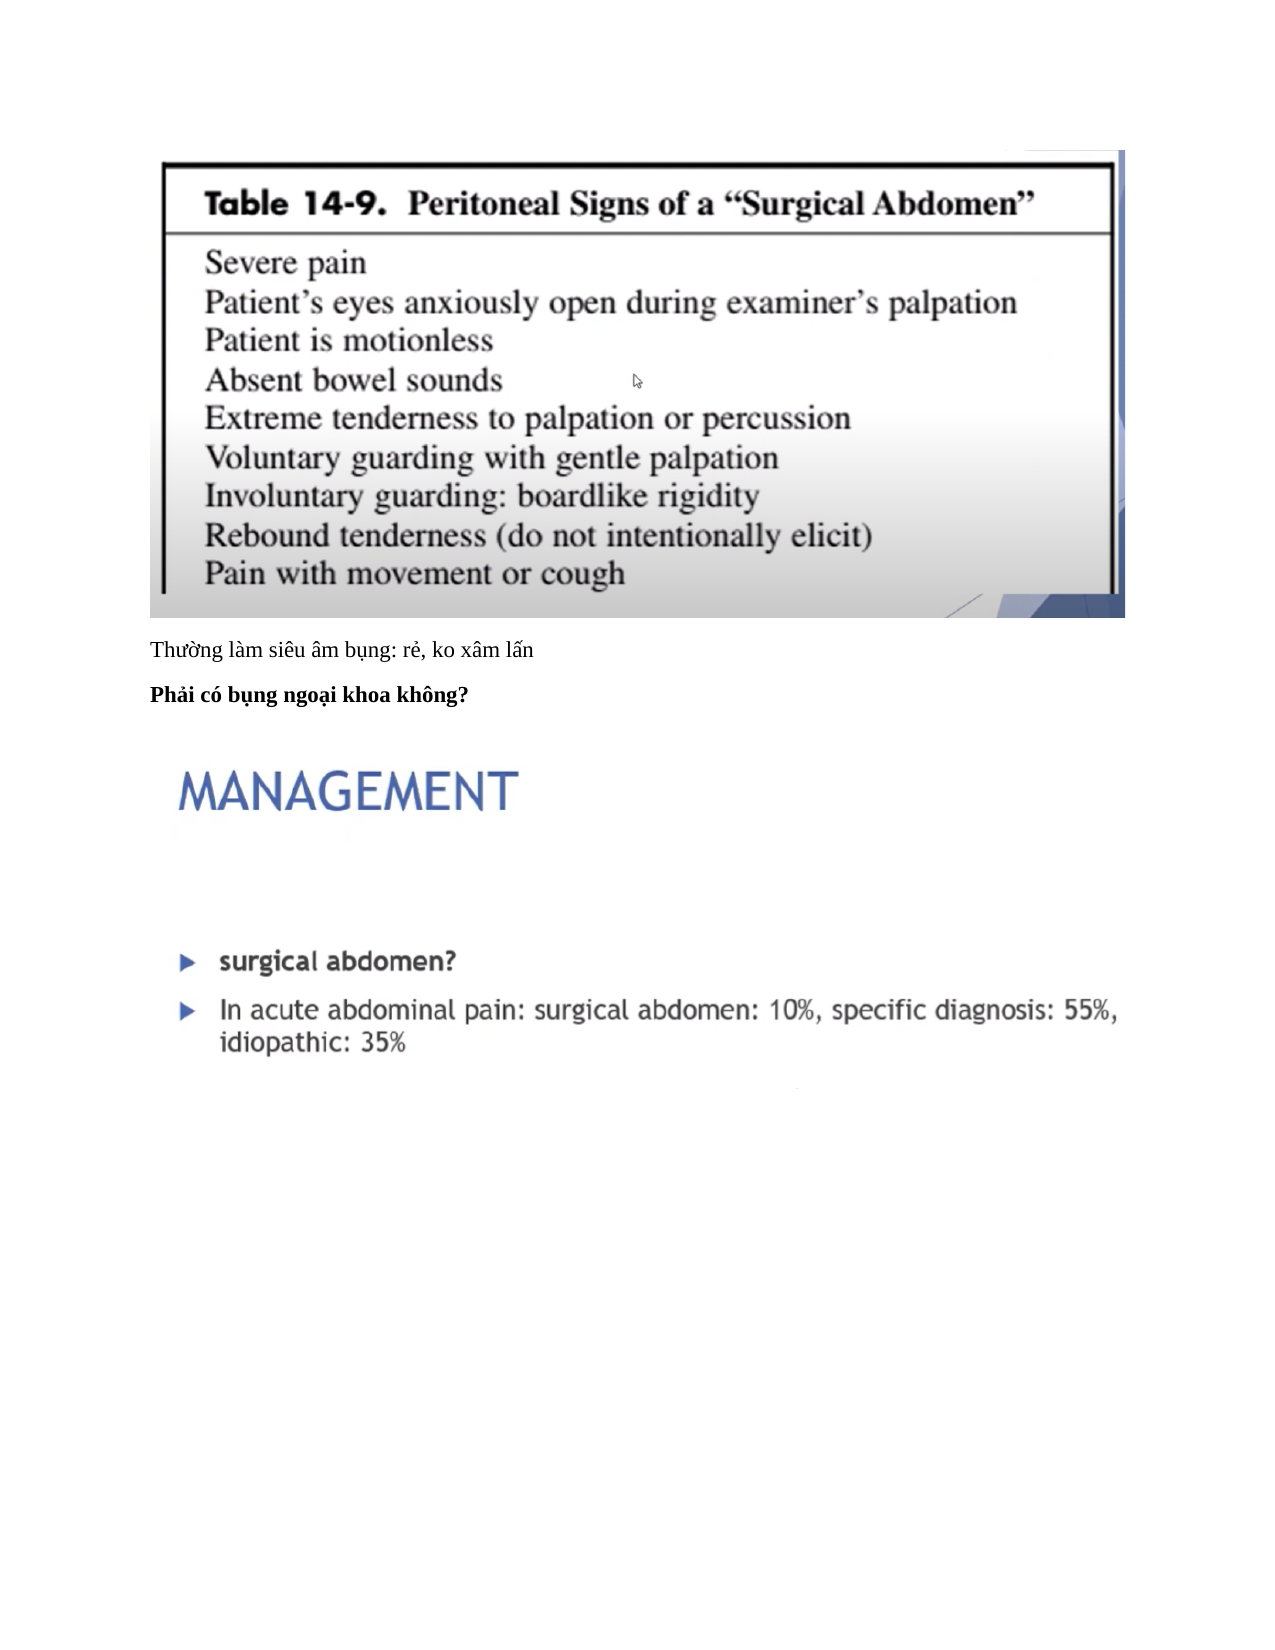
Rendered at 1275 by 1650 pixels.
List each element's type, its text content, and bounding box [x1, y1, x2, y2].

picture [150, 754, 1125, 1089]
picture [150, 150, 1125, 618]
text Phải có bụng ngoại khoa không? [150, 681, 1125, 708]
text Thường làm siêu âm bụng: rẻ, ko xâm lấn [150, 636, 1125, 662]
